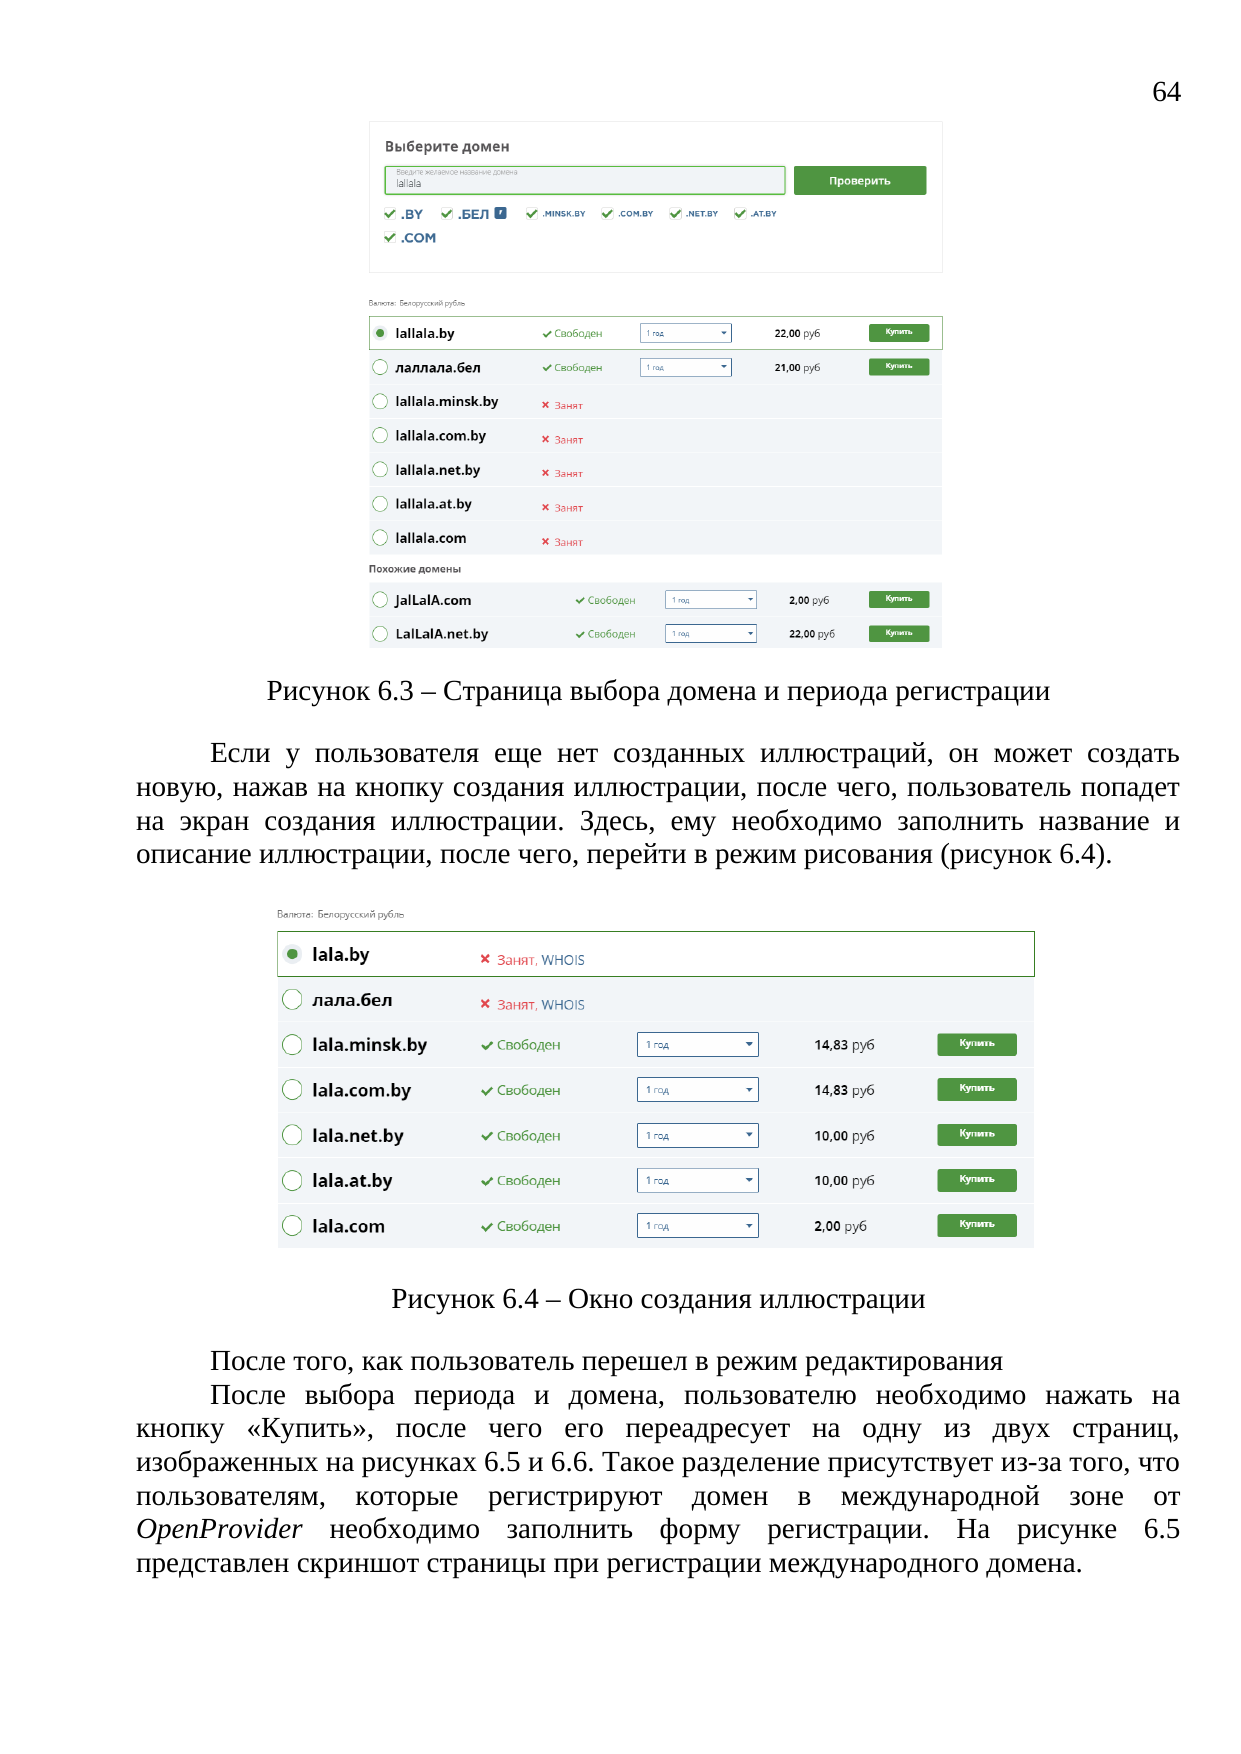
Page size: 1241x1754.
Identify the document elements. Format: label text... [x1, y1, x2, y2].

text Если у пользователя еще нет созданных иллюстраций, он может создать новую, нажав на кнопку создания иллюстрации, после чего, пользователь попадет на экран создания иллюстрации. Здесь, ему необходимо заполнить название и описание иллюстрации, после чего, перейти в режим рисования (рисунок 6.4). [136, 736, 1181, 870]
text Рисунок 6.3 – Страница выбора домена и периода регистрации [136, 673, 1181, 706]
text Рисунок 6.4 – Окно создания иллюстрации [136, 1281, 1181, 1314]
text После выбора периода и домена, пользователю необходимо нажать на кнопку «Купить», после чего его переадресует на одну из двух страниц, изображенных на рисунках 6.5 и 6.6. Такое разделение присутствует из-за того, что пользователям, которые регистрируют домен в международной зоне от OpenProvider необходимо заполнить форму регистрации. На рисунке 6.5 представлен скриншот страницы при регистрации международного домена. [136, 1377, 1181, 1578]
picture [366, 118, 952, 648]
text После того, как пользователь перешел в режим редактирования [136, 1343, 1181, 1377]
picture [258, 898, 1059, 1256]
